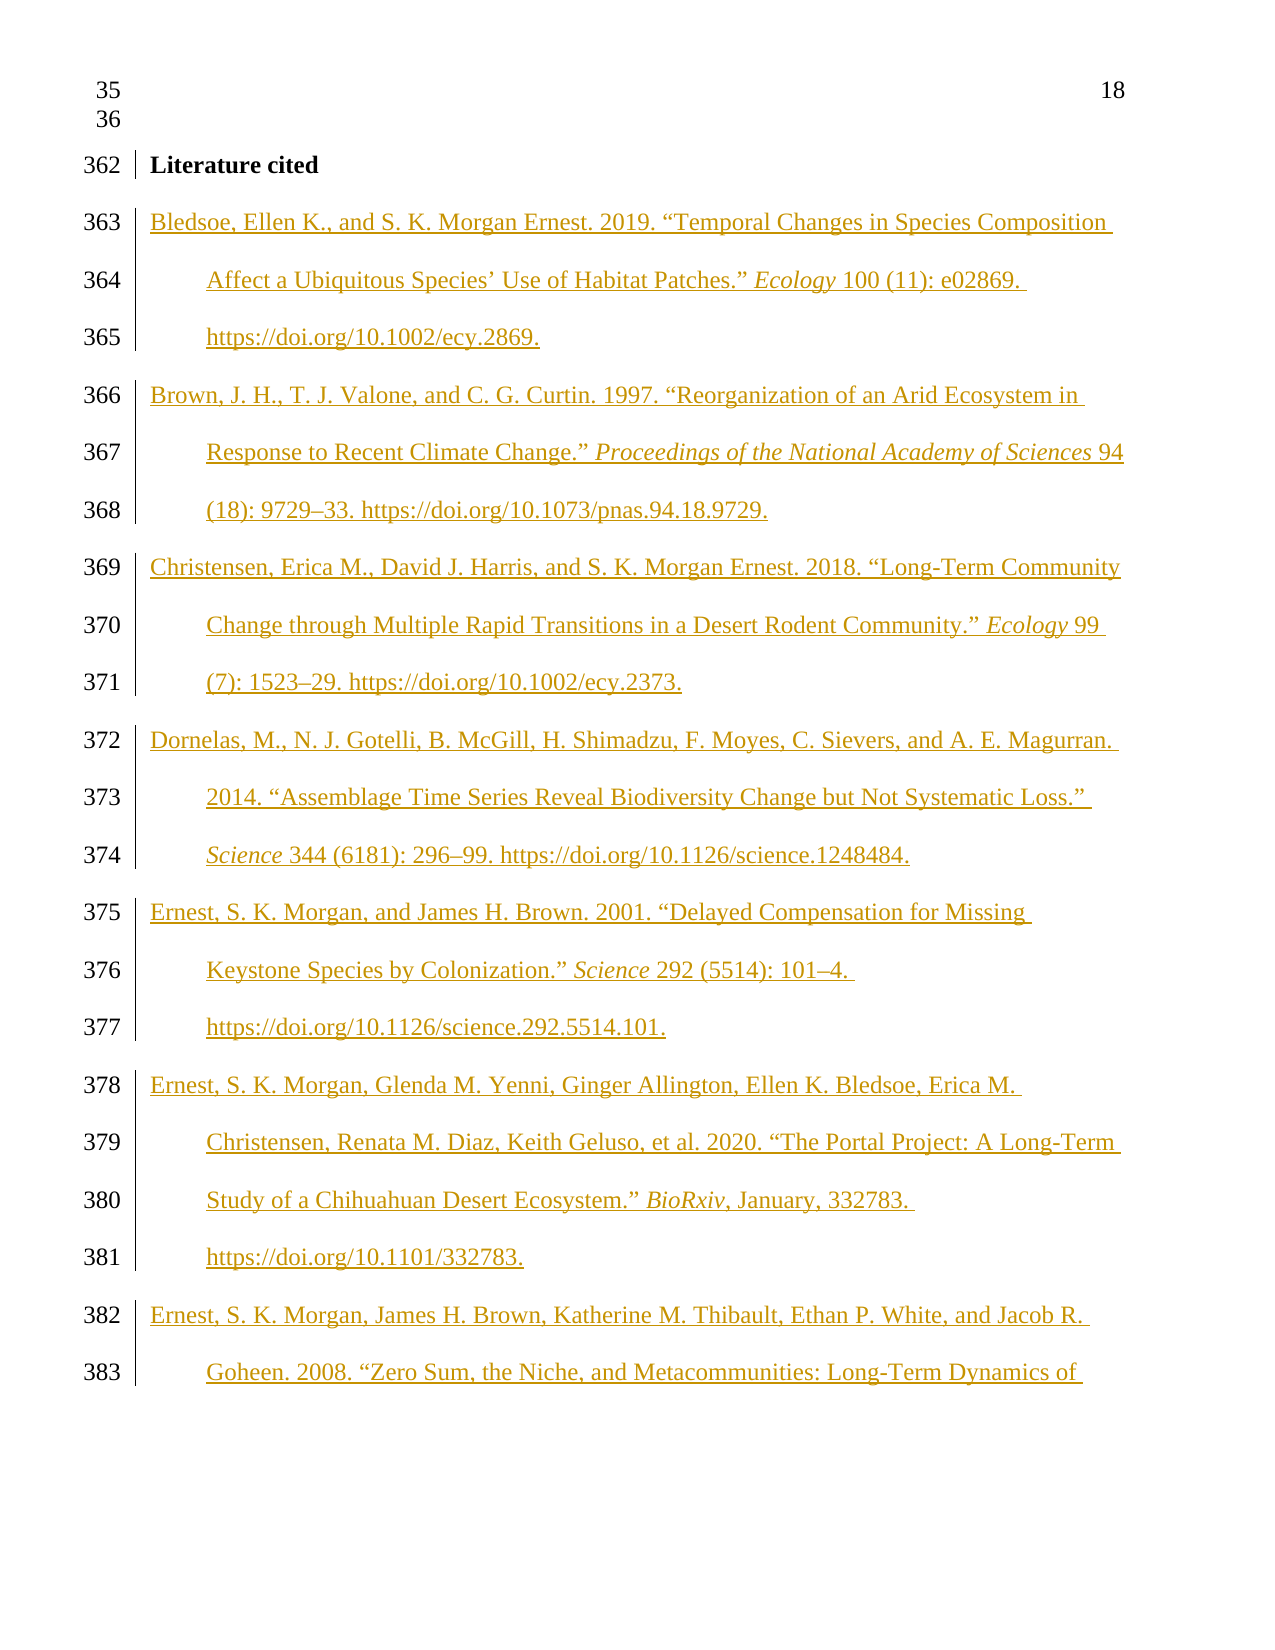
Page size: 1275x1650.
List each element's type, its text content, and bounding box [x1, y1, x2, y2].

subtitle Literature cited [150, 150, 1125, 179]
